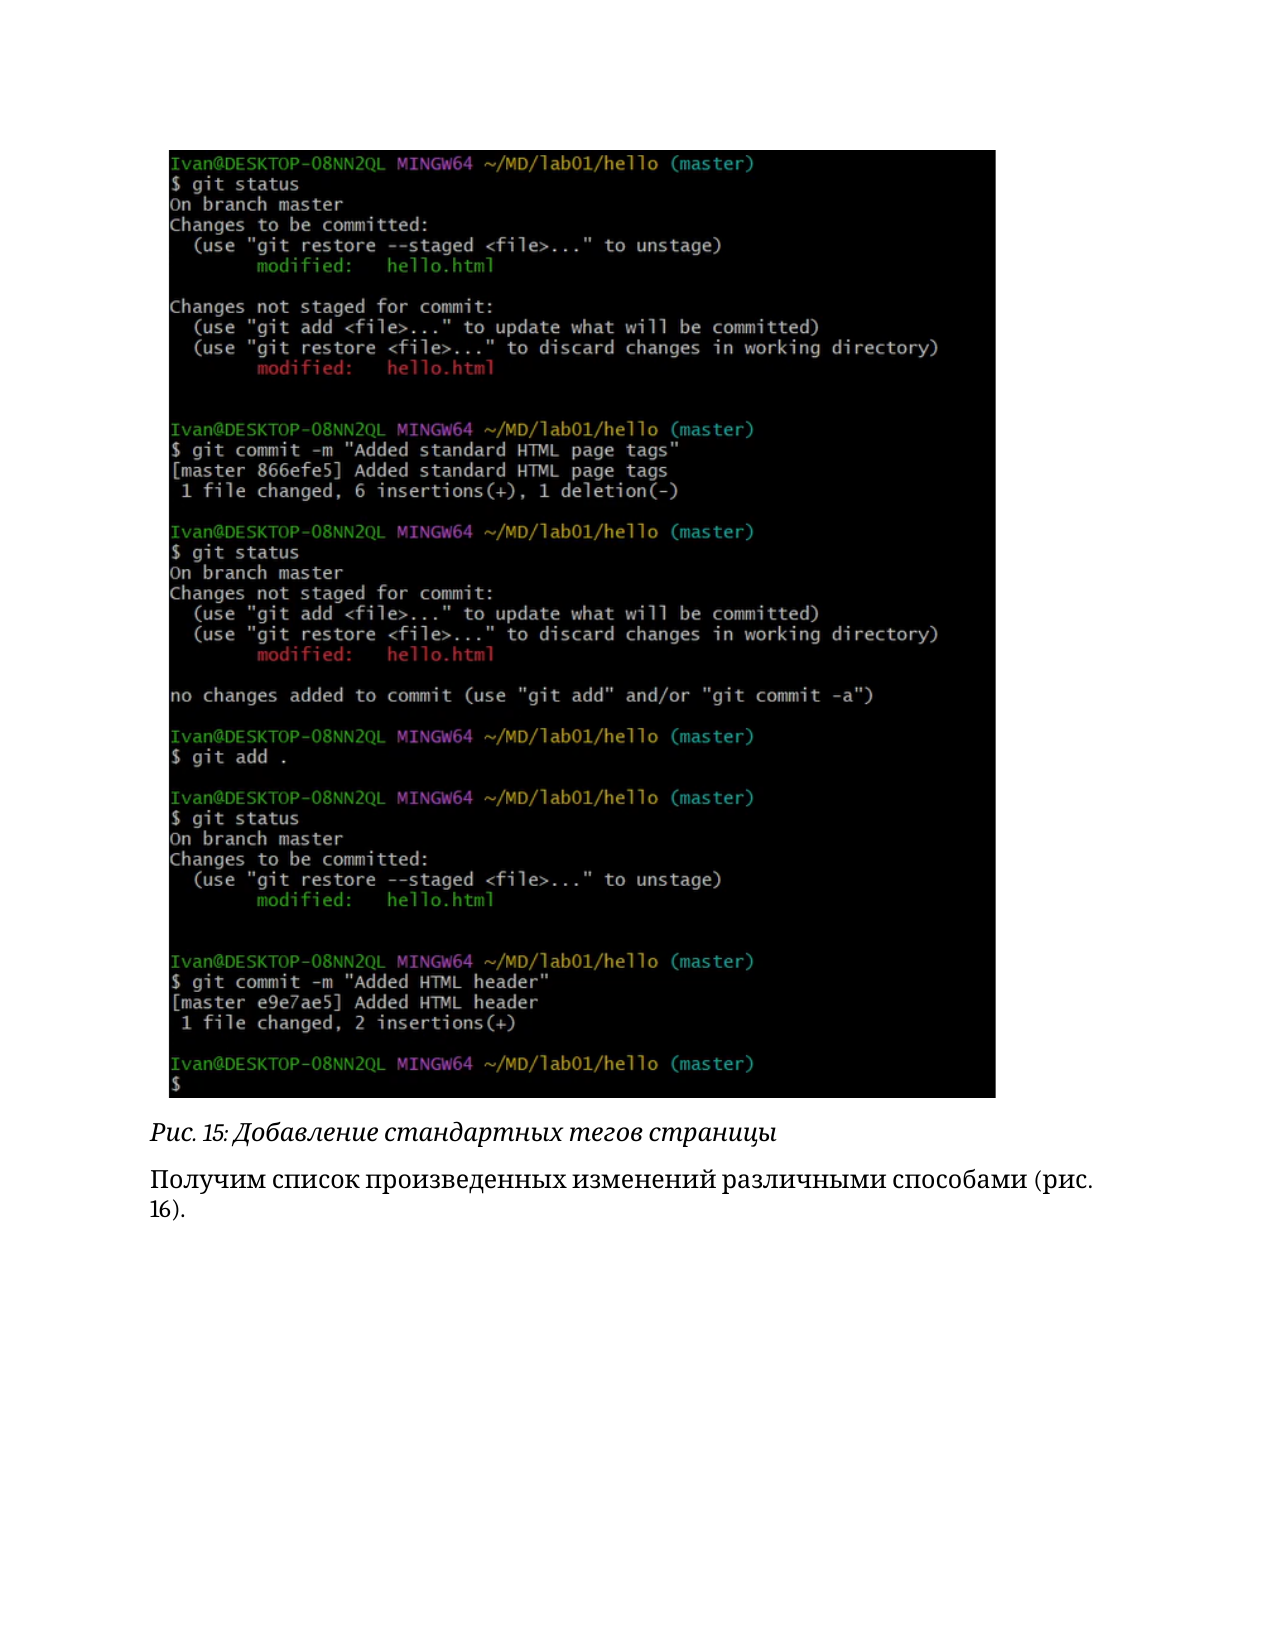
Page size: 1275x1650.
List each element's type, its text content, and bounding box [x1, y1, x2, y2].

text Рис. 15: Добавление стандартных тегов страницы [150, 1119, 1125, 1147]
text Получим список произведенных изменений различными способами (рис. 16). [150, 1166, 1125, 1224]
picture [168, 150, 996, 1098]
